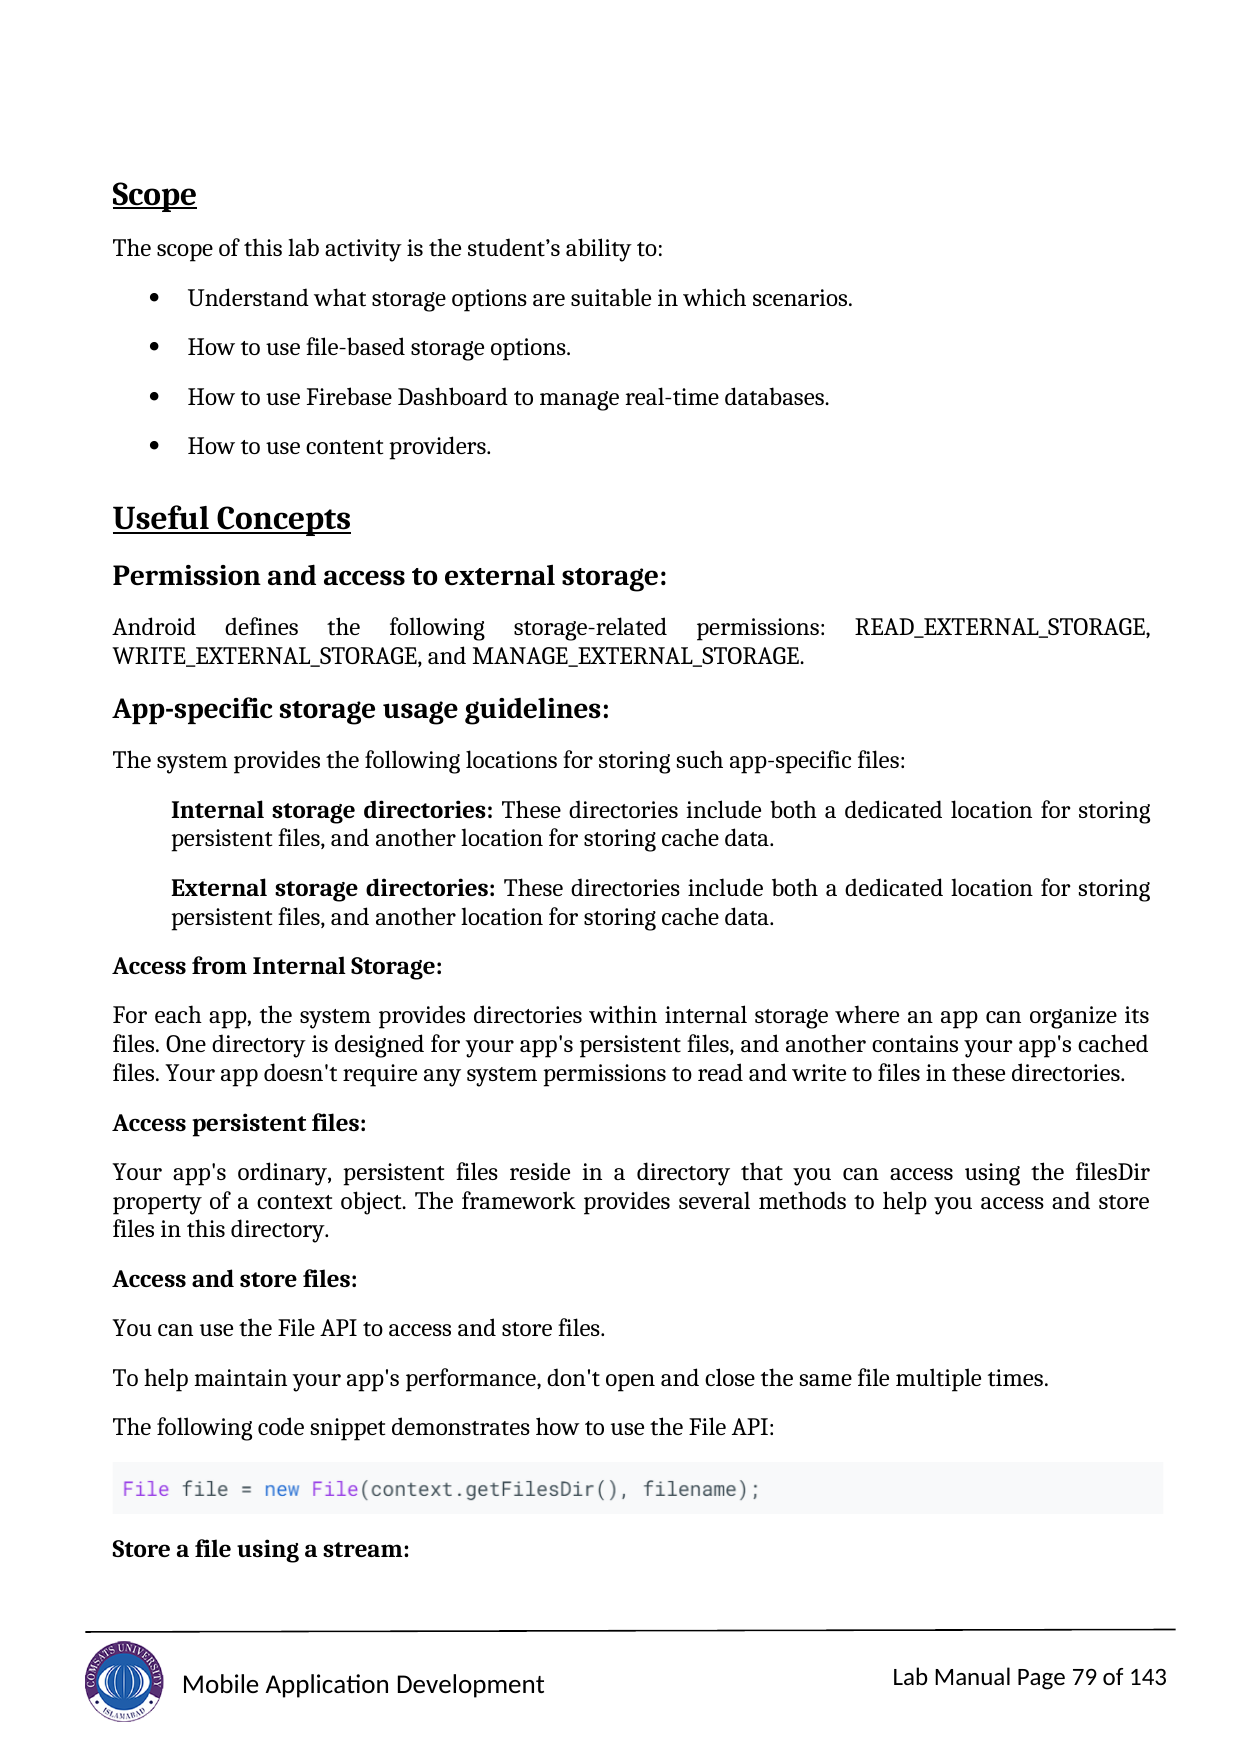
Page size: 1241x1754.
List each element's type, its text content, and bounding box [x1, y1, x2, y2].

text To help maintain your app's performance, don't open and close the same file multiple times. [112, 1364, 1152, 1393]
subtitle Access persistent files: [112, 1108, 1240, 1137]
text For each app, the system provides directories within internal storage where an app can organize its files. One directory is designed for your app's persistent files, and another contains your app's cached files. Your app doesn't require any system permissions to read and write to files in these directories. [112, 1001, 1152, 1088]
text External storage directories: These directories include both a dedicated location for storing persistent files, and another location for storing cache data. [171, 874, 1152, 931]
picture [85, 1641, 165, 1722]
text The following code snippet demonstrates how to use the File API: [112, 1413, 1152, 1442]
subtitle Access from Internal Storage: [112, 952, 1240, 981]
text The scope of this lab activity is the student’s ability to: [112, 234, 1152, 263]
subtitle Scope [112, 175, 1240, 213]
subtitle Store a file using a stream: [112, 1534, 1240, 1563]
picture [112, 1462, 1164, 1514]
text The system provides the following locations for storing such app-specific files: [112, 746, 1152, 775]
subtitle Useful Concepts [112, 500, 1240, 538]
list Understand what storage options are suitable in which scenarios. [150, 283, 1152, 312]
subtitle Access and store files: [112, 1265, 1240, 1294]
list How to use content providers. [150, 432, 1152, 461]
text Android defines the following storage-related permissions: READ_EXTERNAL_STORAGE, WRITE_EXTERNAL_STORAGE, and MANAGE_EXTERNAL_STORAGE. [112, 613, 1152, 671]
list How to use Firebase Dashboard to manage real-time databases. [150, 382, 1152, 411]
subtitle App-specific storage usage guidelines: [112, 692, 1240, 725]
list How to use file-based storage options. [150, 333, 1152, 362]
text You can use the File API to access and store files. [112, 1314, 1152, 1343]
text Your app's ordinary, persistent files reside in a directory that you can access using the filesDir property of a context object. The framework provides several methods to help you access and store files in this directory. [112, 1158, 1152, 1244]
text Internal storage directories: These directories include both a dedicated location for storing persistent files, and another location for storing cache data. [171, 796, 1152, 853]
subtitle Permission and access to external storage: [112, 559, 1240, 593]
